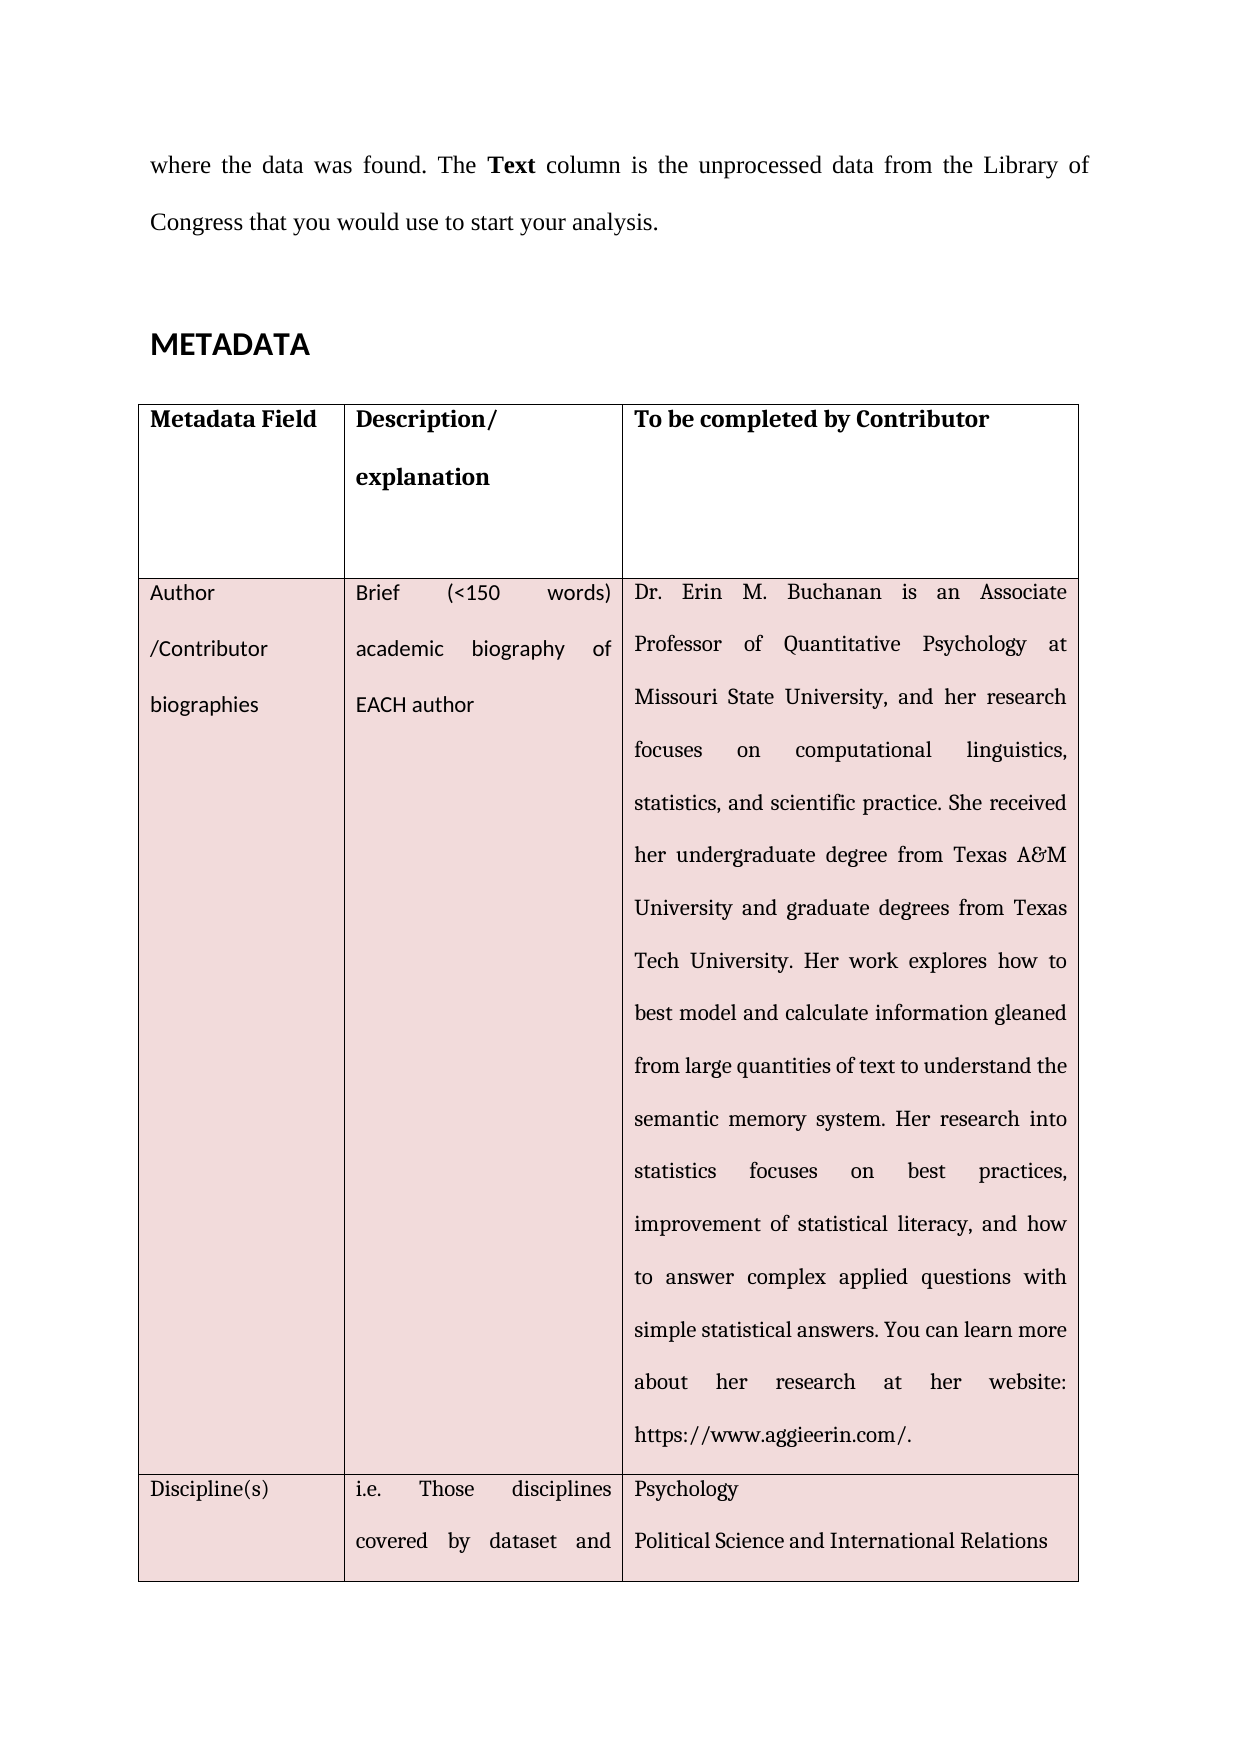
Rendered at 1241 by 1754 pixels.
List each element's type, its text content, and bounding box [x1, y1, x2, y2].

table_cell Discipline(s) [139, 1475, 344, 1581]
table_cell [345, 1475, 622, 1581]
table_header Description/explanation [345, 405, 622, 577]
table_cell Dr. Erin M. Buchanan is an Associate Professor of Quantitative Psychology at Missouri State University, and her research focuses on computational linguistics, statistics, and scientific practice. She received her undergraduate degree from Texas A&M University and graduate degrees from Texas Tech University. Her work explores how to best model and calculate information gleaned from large quantities of text to understand the semantic memory system. Her research into statistics focuses on best practices, improvement of statistical literacy, and how to answer complex applied questions with simple statistical answers. You can learn more about her research at her website: https://www.aggieerin.com/. [623, 579, 1078, 1474]
table_header To be completed by Contributor [623, 405, 1078, 577]
table_cell Author /Contributor biographies [139, 579, 344, 1474]
text METADATA [150, 322, 1090, 363]
table_cell [623, 1475, 1078, 1581]
table_cell Brief (<150 words) academic biography of EACH author [345, 579, 622, 1474]
table_header Metadata Field [139, 405, 344, 577]
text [150, 150, 1090, 236]
